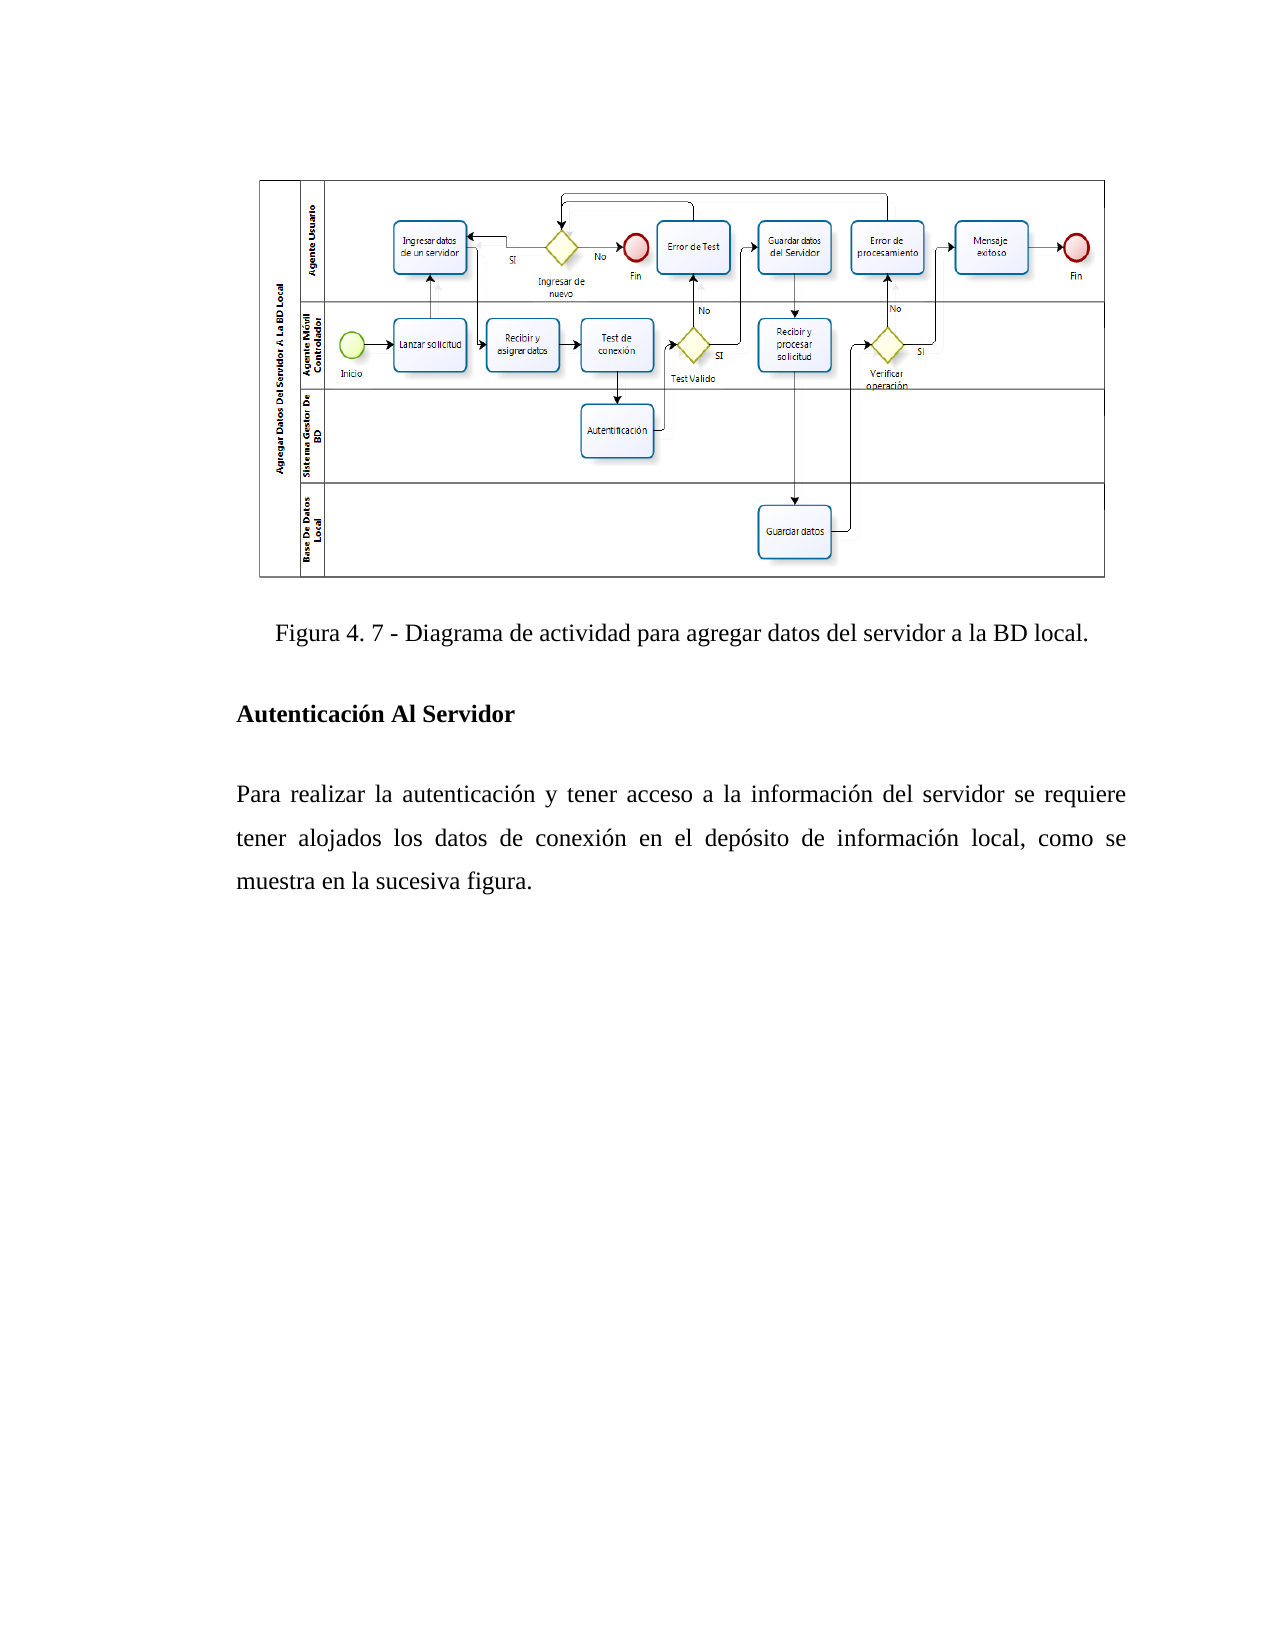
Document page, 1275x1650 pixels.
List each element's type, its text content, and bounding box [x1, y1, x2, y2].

text Autenticación Al Servidor [236, 699, 1127, 728]
picture [243, 162, 1120, 604]
text Para realizar la autenticación y tener acceso a la información del servidor se requiere tener alojados los datos de conexión en el depósito de información local, como se muestra en la sucesiva figura. [236, 779, 1127, 894]
